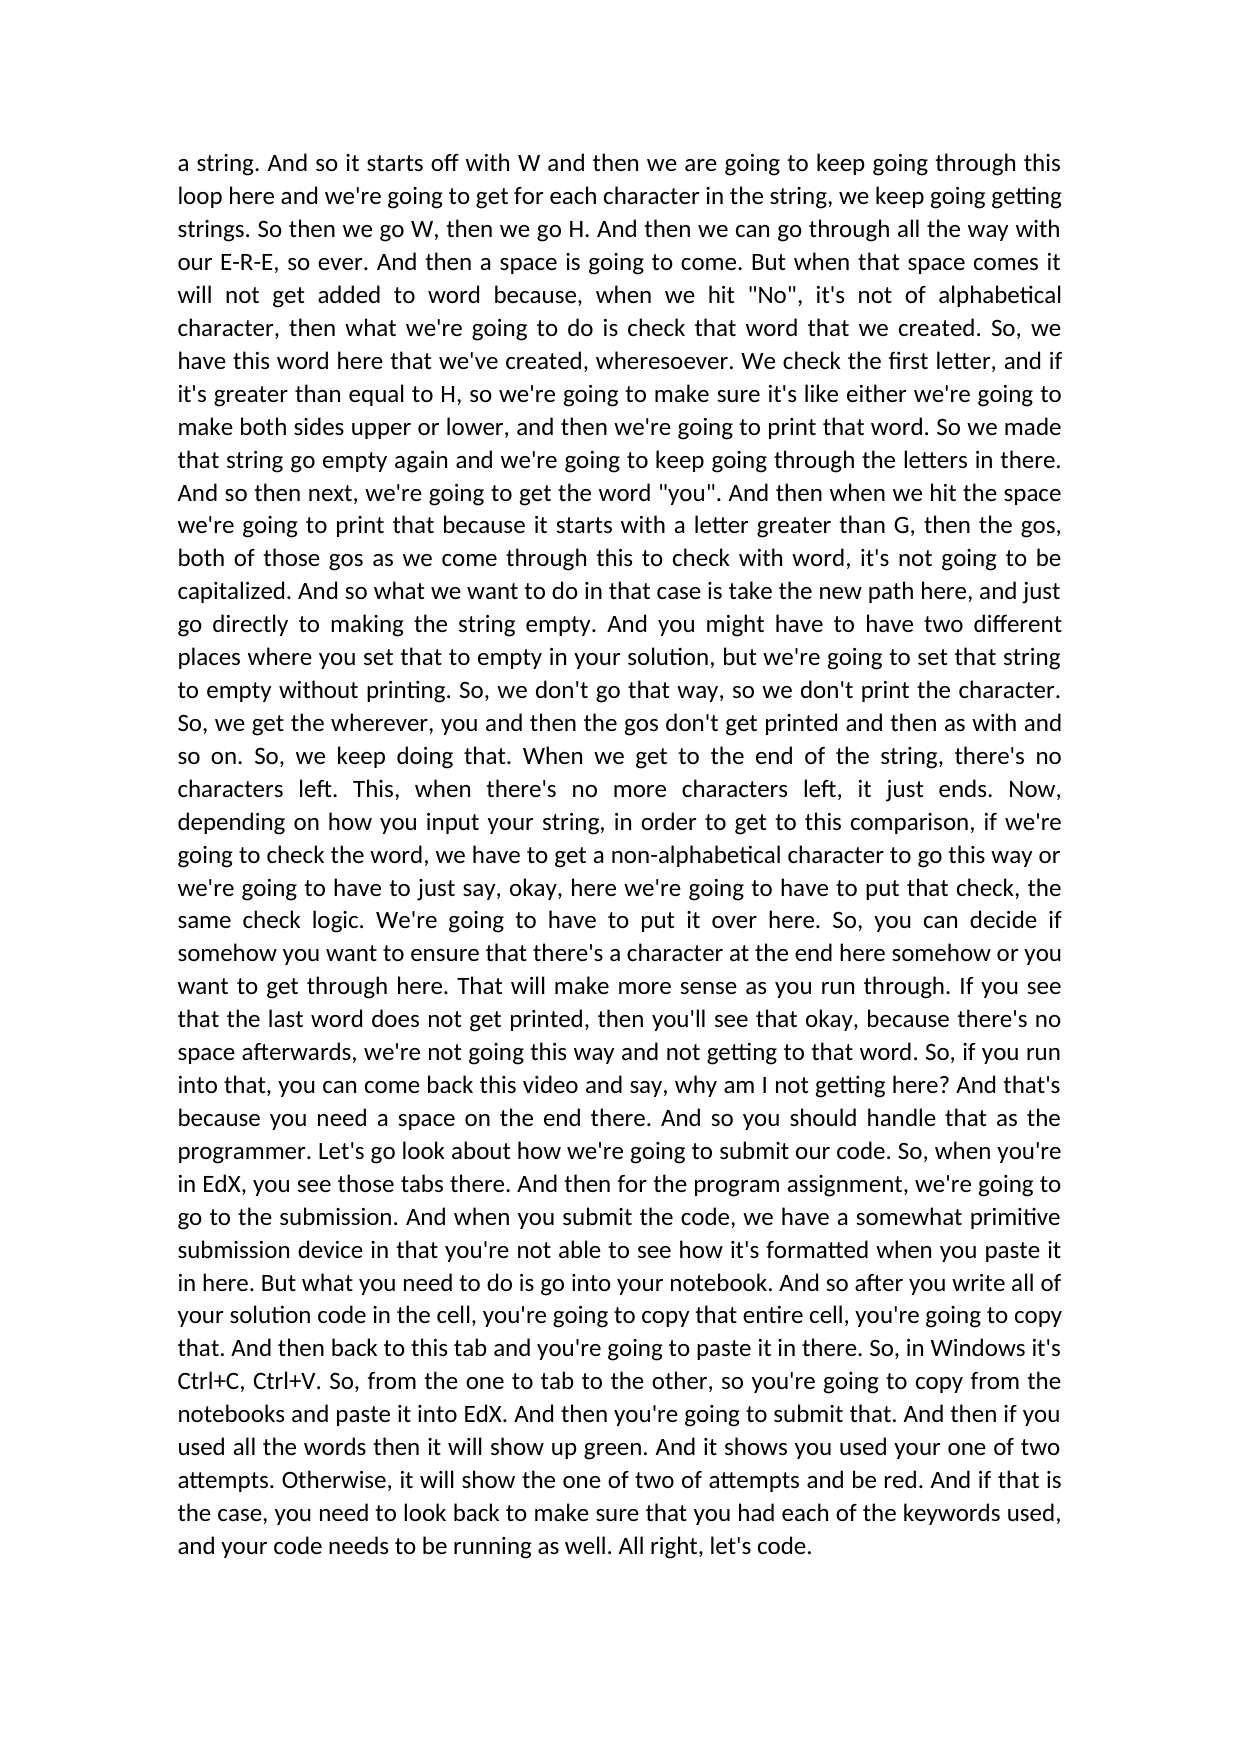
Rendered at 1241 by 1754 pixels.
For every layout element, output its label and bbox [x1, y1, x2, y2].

text [177, 148, 1063, 1561]
